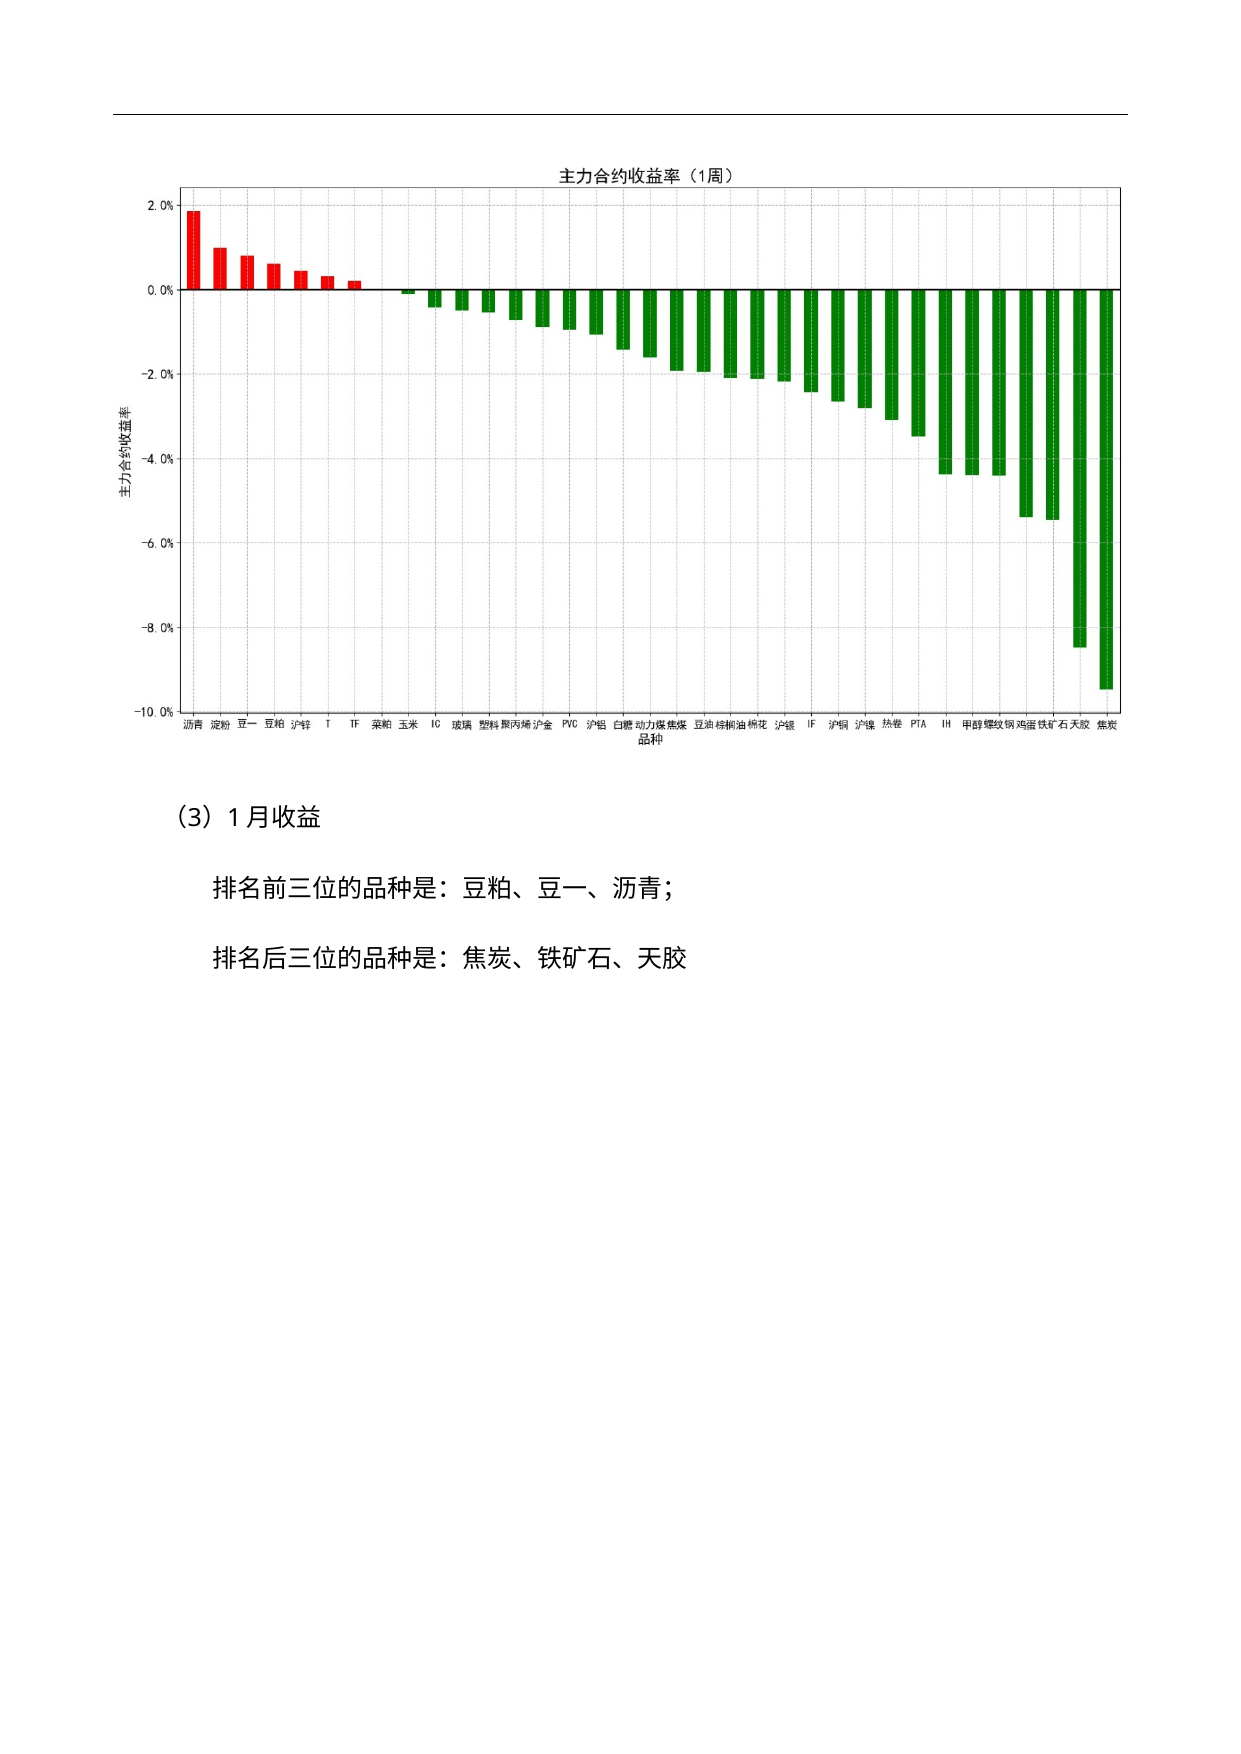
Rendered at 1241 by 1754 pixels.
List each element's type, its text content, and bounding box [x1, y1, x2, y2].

text 排名前三位的品种是：豆粕、豆一、沥青； [150, 854, 1128, 919]
text 排名后三位的品种是：焦炭、铁矿石、天胶 [112, 924, 1128, 989]
text （3）1月收益 [112, 783, 1128, 848]
picture [112, 162, 1128, 751]
